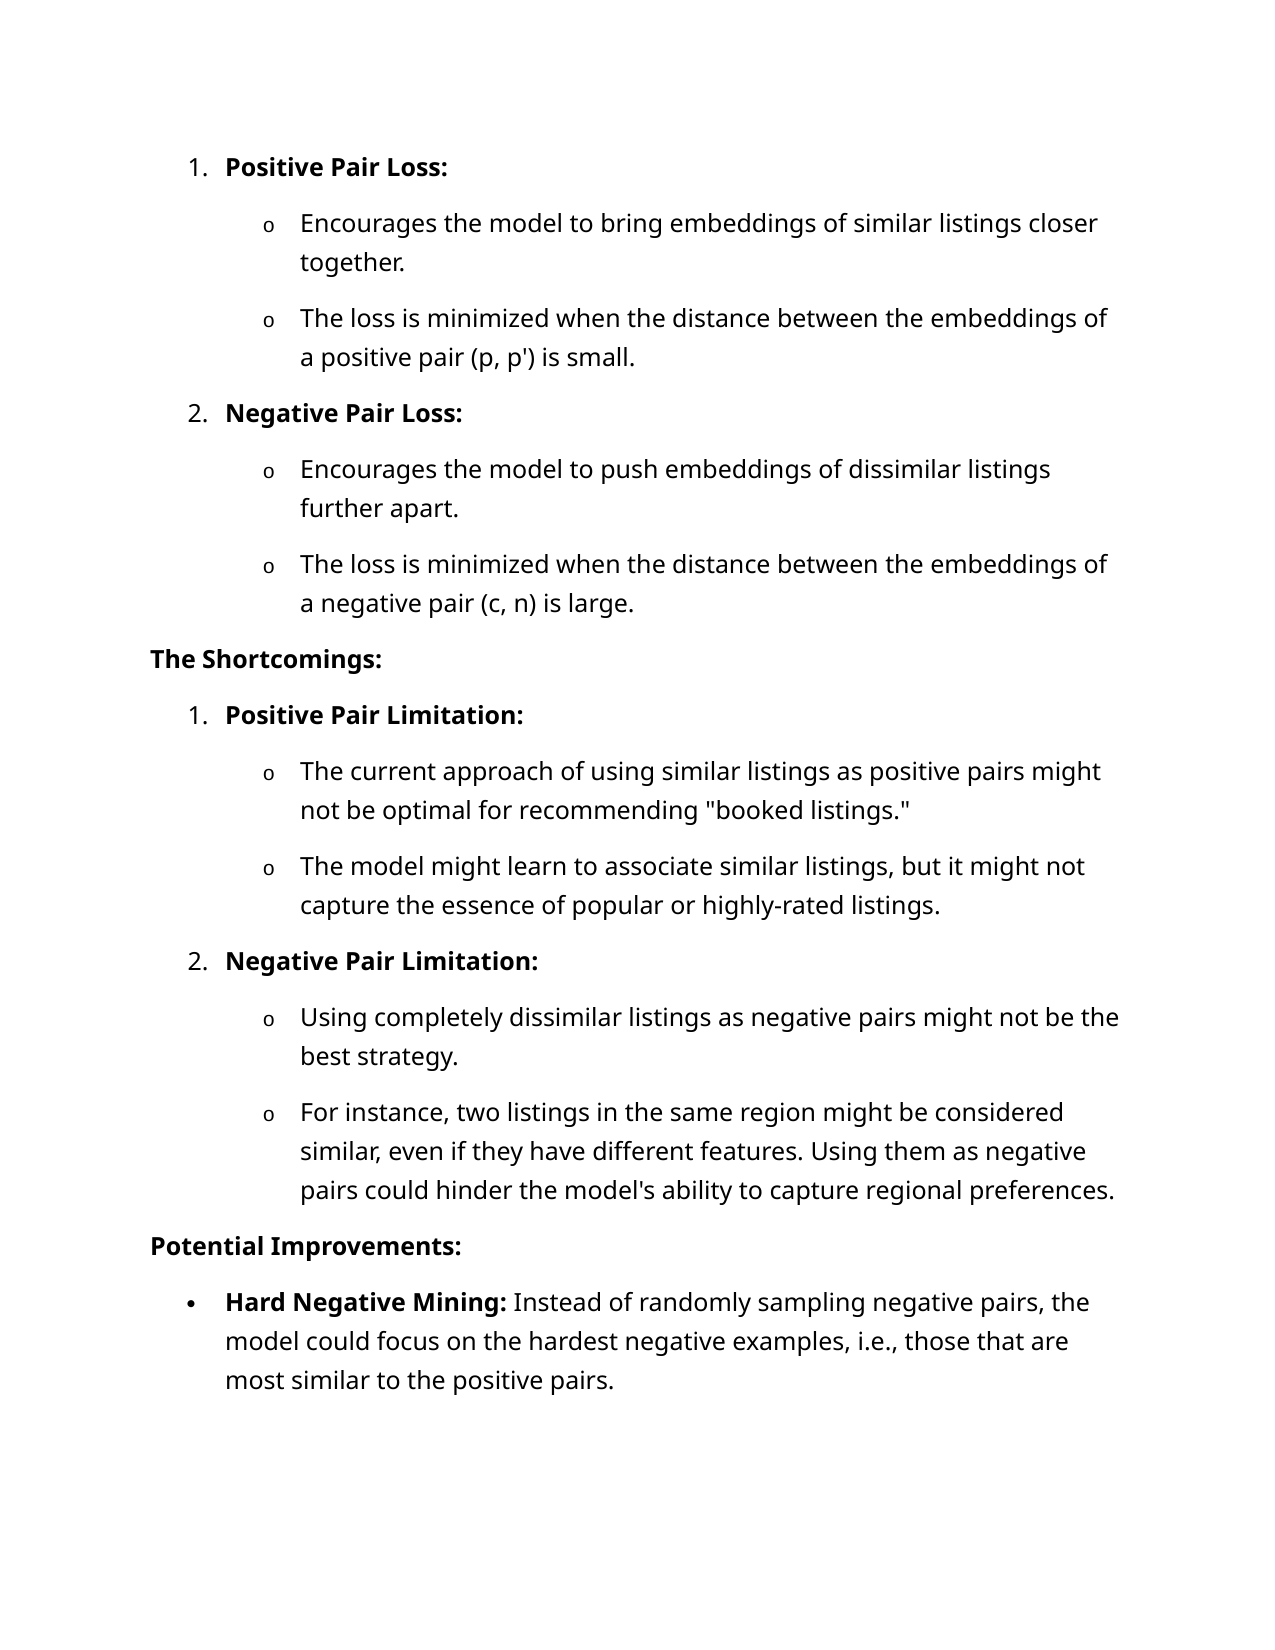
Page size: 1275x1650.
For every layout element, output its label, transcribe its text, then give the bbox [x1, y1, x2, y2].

list The loss is minimized when the distance between the embeddings of a negative pair (c, n) is large. [262, 547, 1125, 620]
list Hard Negative Mining: Instead of randomly sampling negative pairs, the model could focus on the hardest negative examples, i.e., those that are most similar to the positive pairs. [187, 1284, 1125, 1397]
list The current approach of using similar listings as positive pairs might not be optimal for recommending "booked listings." [262, 753, 1125, 827]
list The loss is minimized when the distance between the embeddings of a positive pair (p, p') is small. [262, 301, 1125, 374]
list Encourages the model to push embeddings of dissimilar listings further apart. [262, 452, 1125, 525]
list Using completely dissimilar listings as negative pairs might not be the best strategy. [262, 999, 1125, 1072]
list The model might learn to associate similar listings, but it might not capture the essence of popular or highly-rated listings. [262, 848, 1125, 922]
list Positive Pair Loss: [187, 150, 1125, 184]
list Encourages the model to bring embeddings of similar listings closer together. [262, 206, 1125, 279]
list Negative Pair Limitation: [187, 943, 1125, 977]
list Negative Pair Loss: [187, 396, 1125, 430]
list For instance, two listings in the same region might be considered similar, even if they have different features. Using them as negative pairs could hinder the model's ability to capture regional preferences. [262, 1094, 1125, 1207]
text Potential Improvements: [150, 1228, 1125, 1262]
text The Shortcomings: [150, 642, 1125, 676]
list Positive Pair Limitation: [187, 697, 1125, 732]
